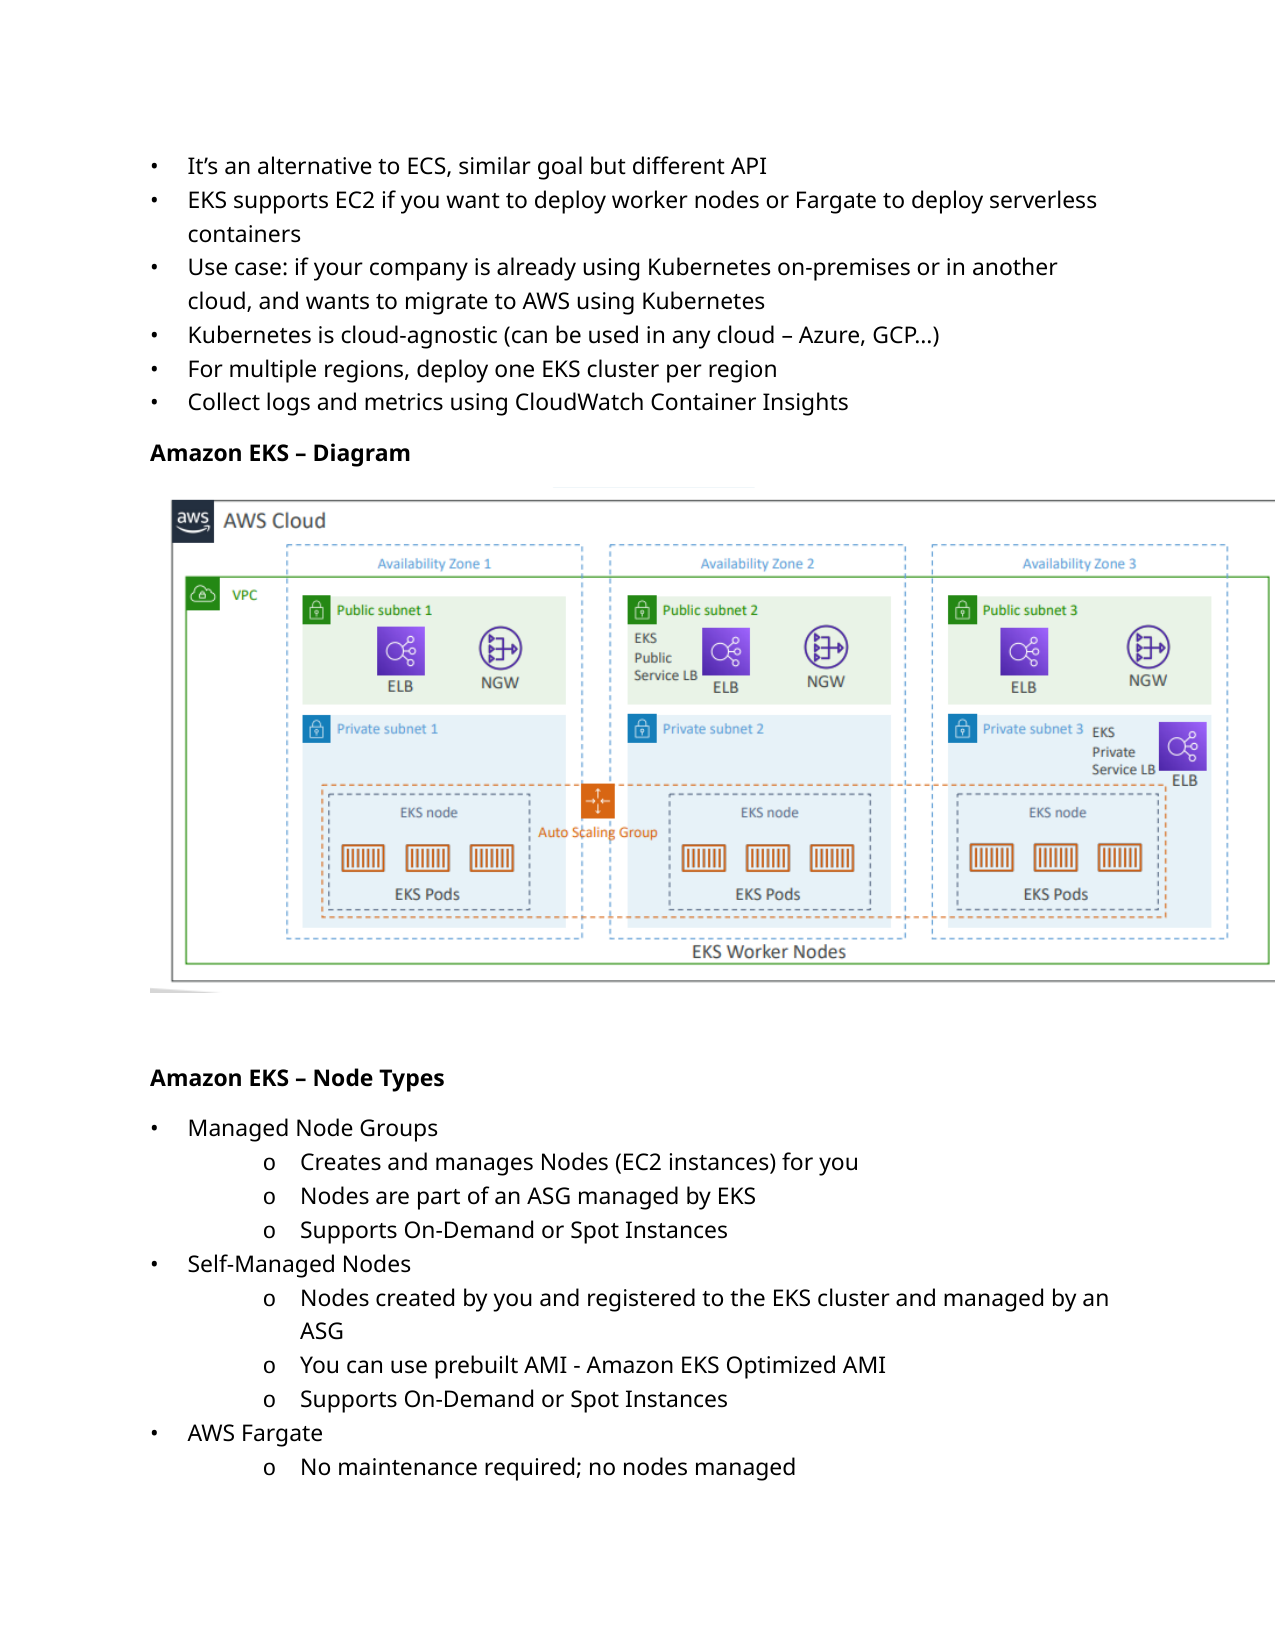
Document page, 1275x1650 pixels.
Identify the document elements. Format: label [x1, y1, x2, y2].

picture [150, 487, 1275, 993]
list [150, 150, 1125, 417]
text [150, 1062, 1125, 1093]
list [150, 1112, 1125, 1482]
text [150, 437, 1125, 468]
